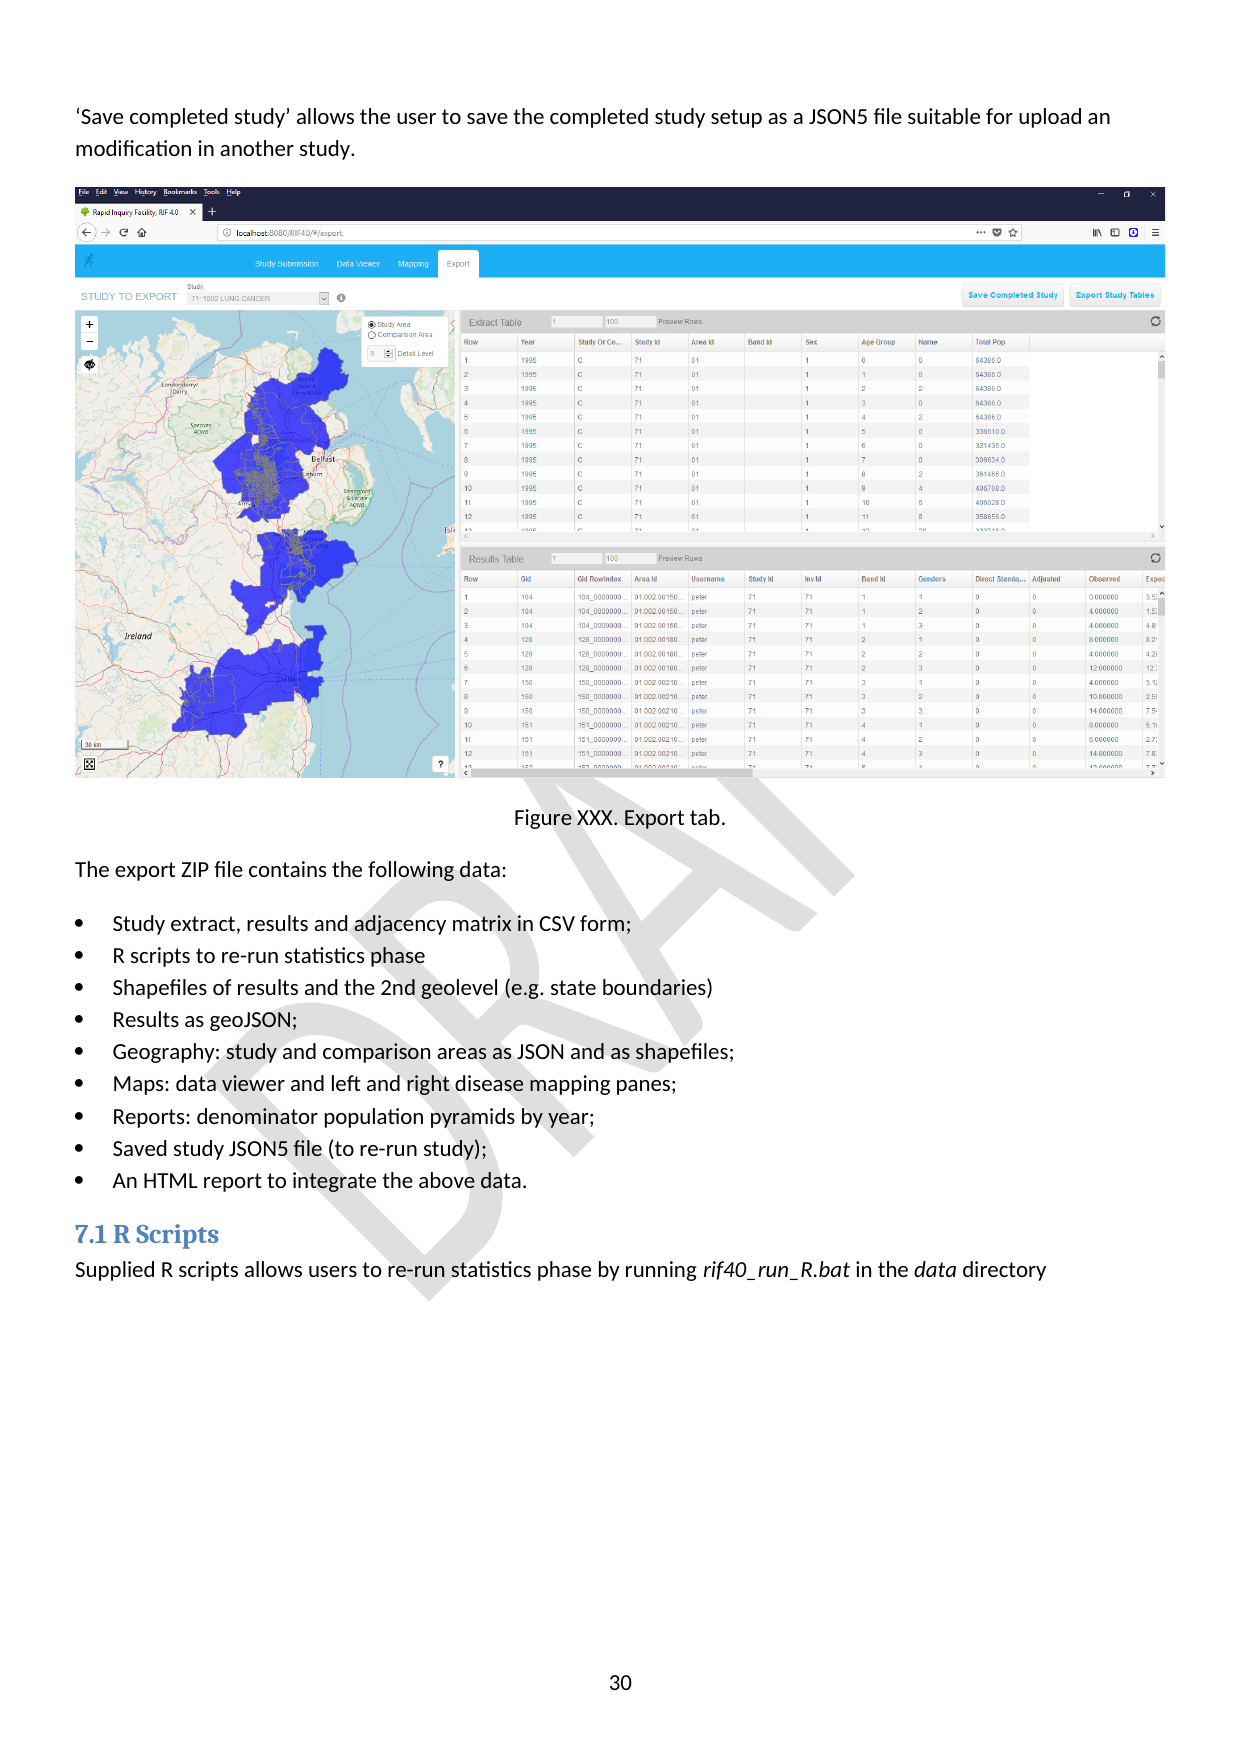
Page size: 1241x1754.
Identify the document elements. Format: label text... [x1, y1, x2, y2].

text Figure XXX. Export tab. [75, 803, 1165, 831]
picture [75, 187, 1166, 778]
